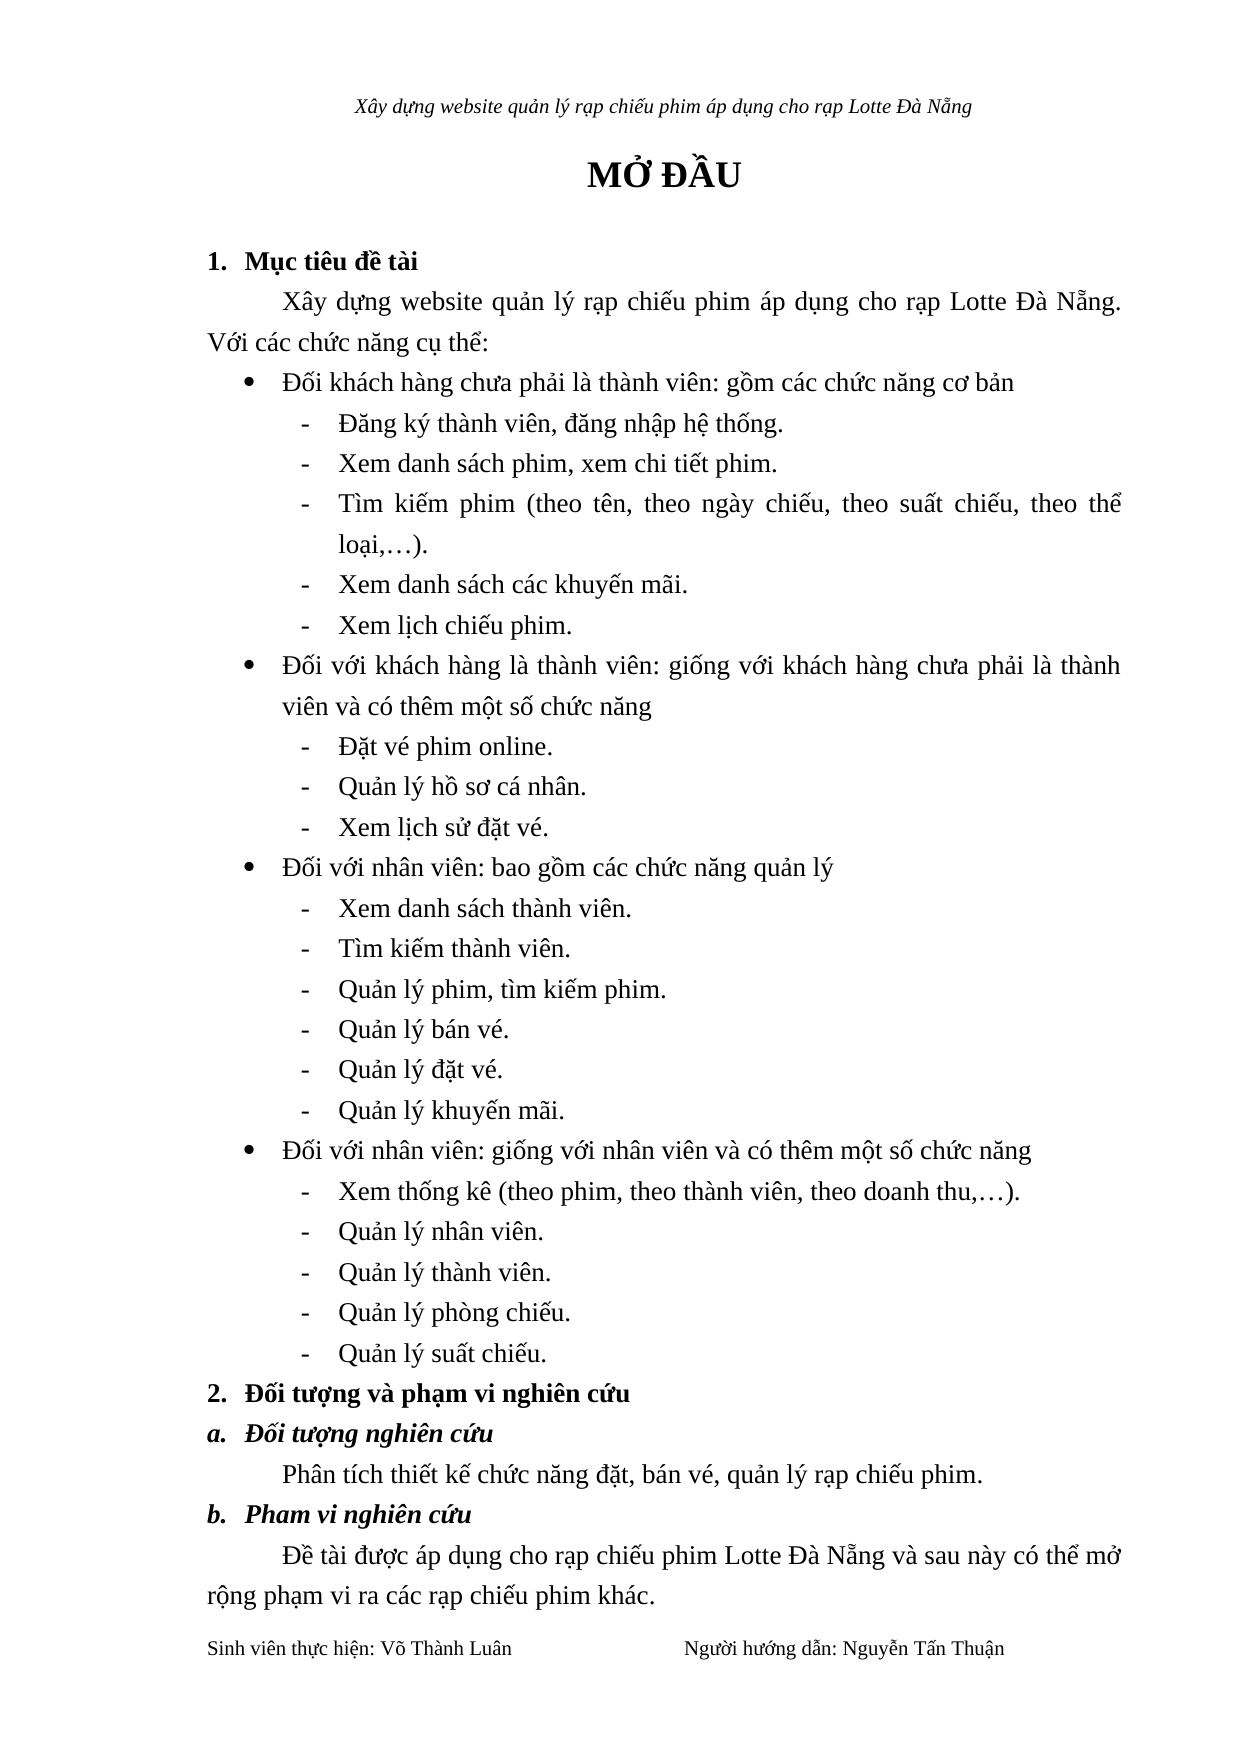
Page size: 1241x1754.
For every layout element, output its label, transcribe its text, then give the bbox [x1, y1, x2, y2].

list Quản lý bán vé. [301, 1013, 1122, 1044]
list Pham vi nghiên cứu [207, 1498, 1122, 1529]
list Đối khách hàng chưa phải là thành viên: gồm các chức năng cơ bản [244, 366, 1122, 397]
list Xem thống kê (theo phim, theo thành viên, theo doanh thu,…). [301, 1175, 1122, 1206]
list Đặt vé phim online. [301, 730, 1122, 761]
list Đối với khách hàng là thành viên: giống với khách hàng chưa phải là thành viên và có thêm một số chức năng [244, 649, 1122, 721]
list Quản lý phim, tìm kiếm phim. [301, 973, 1122, 1004]
text MỞ ĐẦU [207, 153, 1122, 196]
text Đề tài được áp dụng cho rạp chiếu phim Lotte Đà Nẵng và sau này có thể mở rộng phạm vi ra các rạp chiếu phim khác. [207, 1539, 1122, 1610]
list Quản lý khuyến mãi. [301, 1094, 1122, 1125]
list Xem danh sách thành viên. [301, 892, 1122, 923]
list Xem danh sách phim, xem chi tiết phim. [301, 447, 1122, 478]
list Quản lý suất chiếu. [301, 1337, 1122, 1368]
list Xem lịch chiếu phim. [301, 609, 1122, 640]
list Đối với nhân viên: bao gồm các chức năng quản lý [244, 851, 1122, 883]
list Mục tiêu đề tài [207, 245, 1122, 276]
list Quản lý thành viên. [301, 1256, 1122, 1287]
list Đối với nhân viên: giống với nhân viên và có thêm một số chức năng [244, 1134, 1122, 1166]
list Quản lý phòng chiếu. [301, 1296, 1122, 1327]
list Tìm kiếm phim (theo tên, theo ngày chiếu, theo suất chiếu, theo thể loại,…). [301, 487, 1122, 559]
list Xem lịch sử đặt vé. [301, 811, 1122, 842]
list Quản lý đặt vé. [301, 1054, 1122, 1085]
list Quản lý hồ sơ cá nhân. [301, 771, 1122, 802]
text Xây dựng website quản lý rạp chiếu phim áp dụng cho rạp Lotte Đà Nẵng. Với các chức năng cụ thể: [207, 285, 1122, 357]
list Đối tượng nghiên cứu [207, 1418, 1122, 1449]
list Đối tượng và phạm vi nghiên cứu [207, 1377, 1122, 1408]
list Tìm kiếm thành viên. [301, 932, 1122, 963]
list Quản lý nhân viên. [301, 1216, 1122, 1247]
list Đăng ký thành viên, đăng nhập hệ thống. [301, 407, 1122, 438]
text Phân tích thiết kế chức năng đặt, bán vé, quản lý rạp chiếu phim. [207, 1458, 1122, 1489]
list Xem danh sách các khuyến mãi. [301, 568, 1122, 599]
